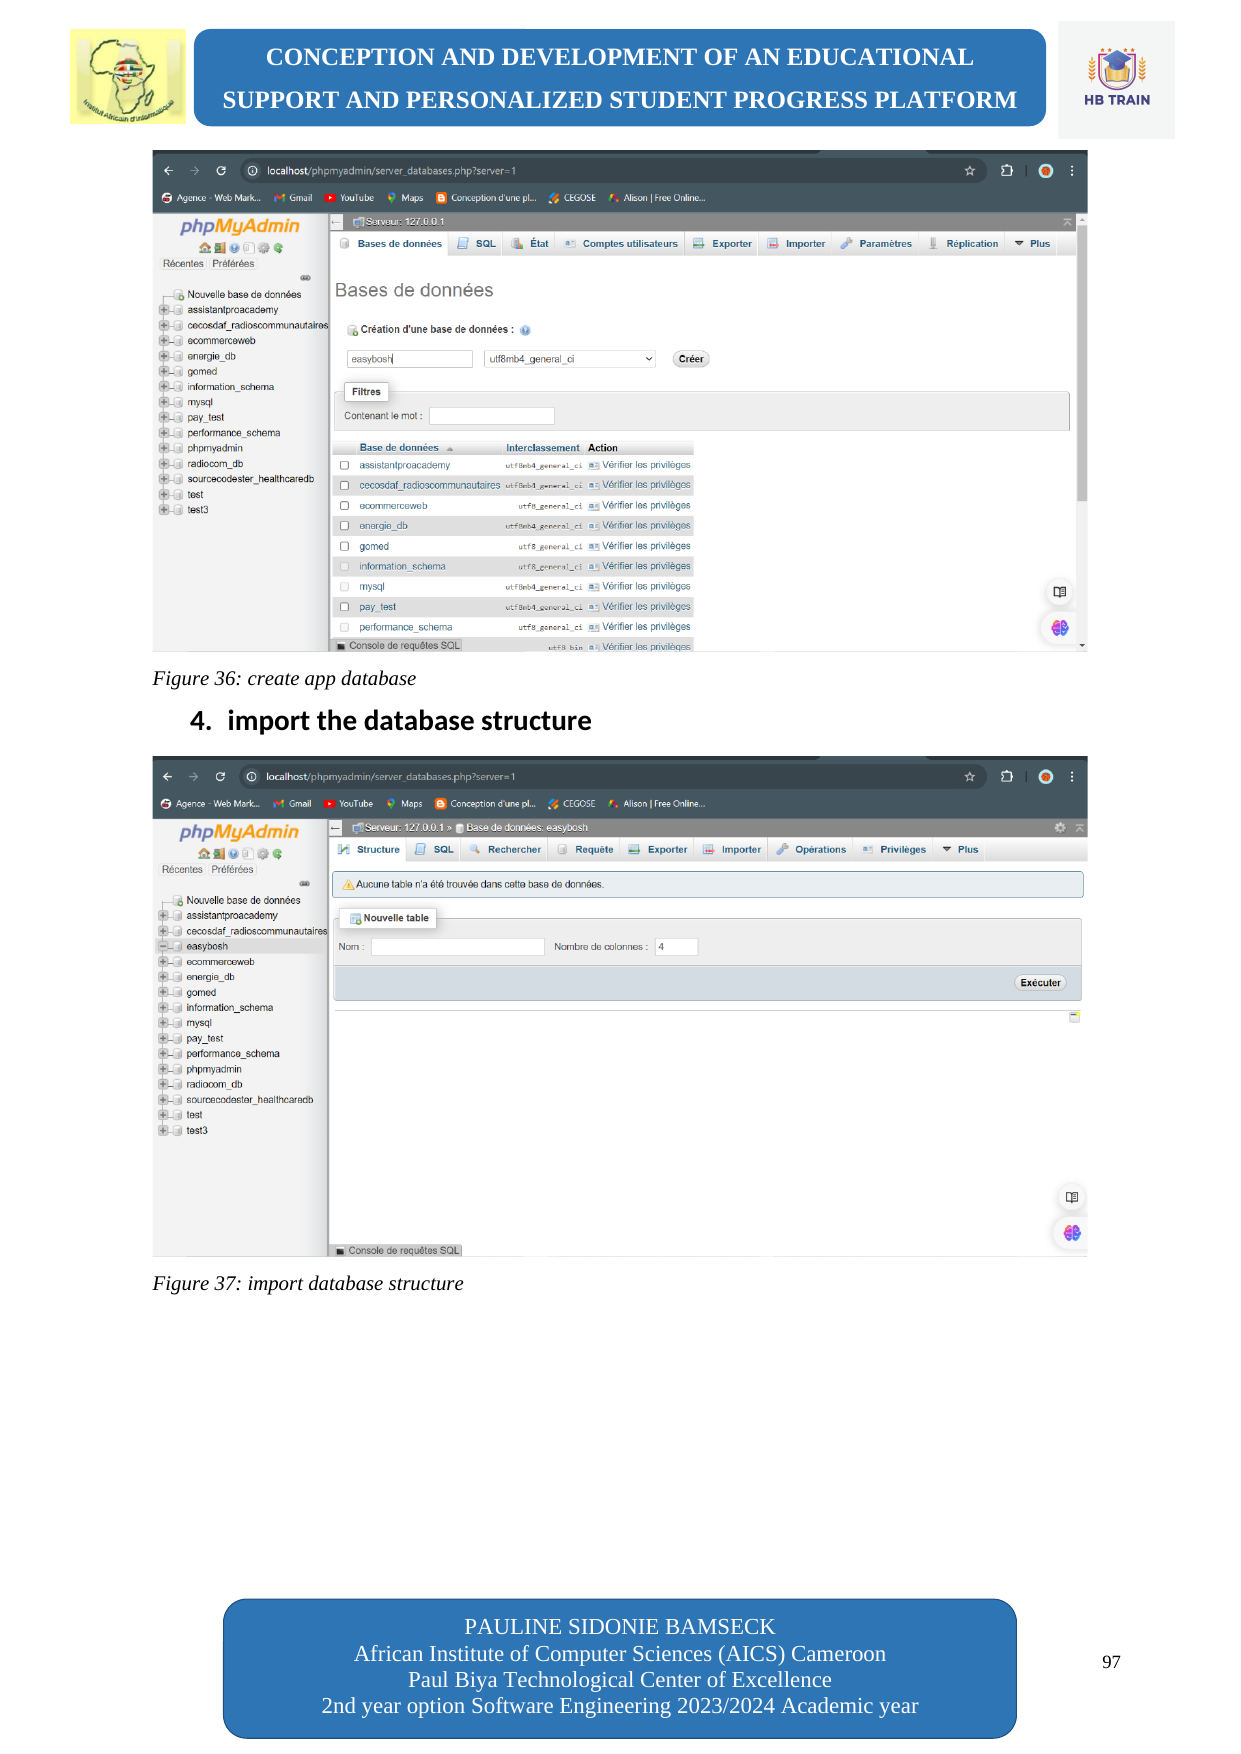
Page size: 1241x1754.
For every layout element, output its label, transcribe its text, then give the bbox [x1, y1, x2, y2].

text Figure 37: import database structure [152, 1271, 1088, 1295]
picture [1058, 21, 1176, 139]
text Figure 36: create app database [152, 666, 1088, 690]
picture [152, 756, 1088, 1257]
picture [152, 150, 1088, 652]
list import the database structure [190, 702, 1088, 737]
picture [69, 29, 187, 124]
